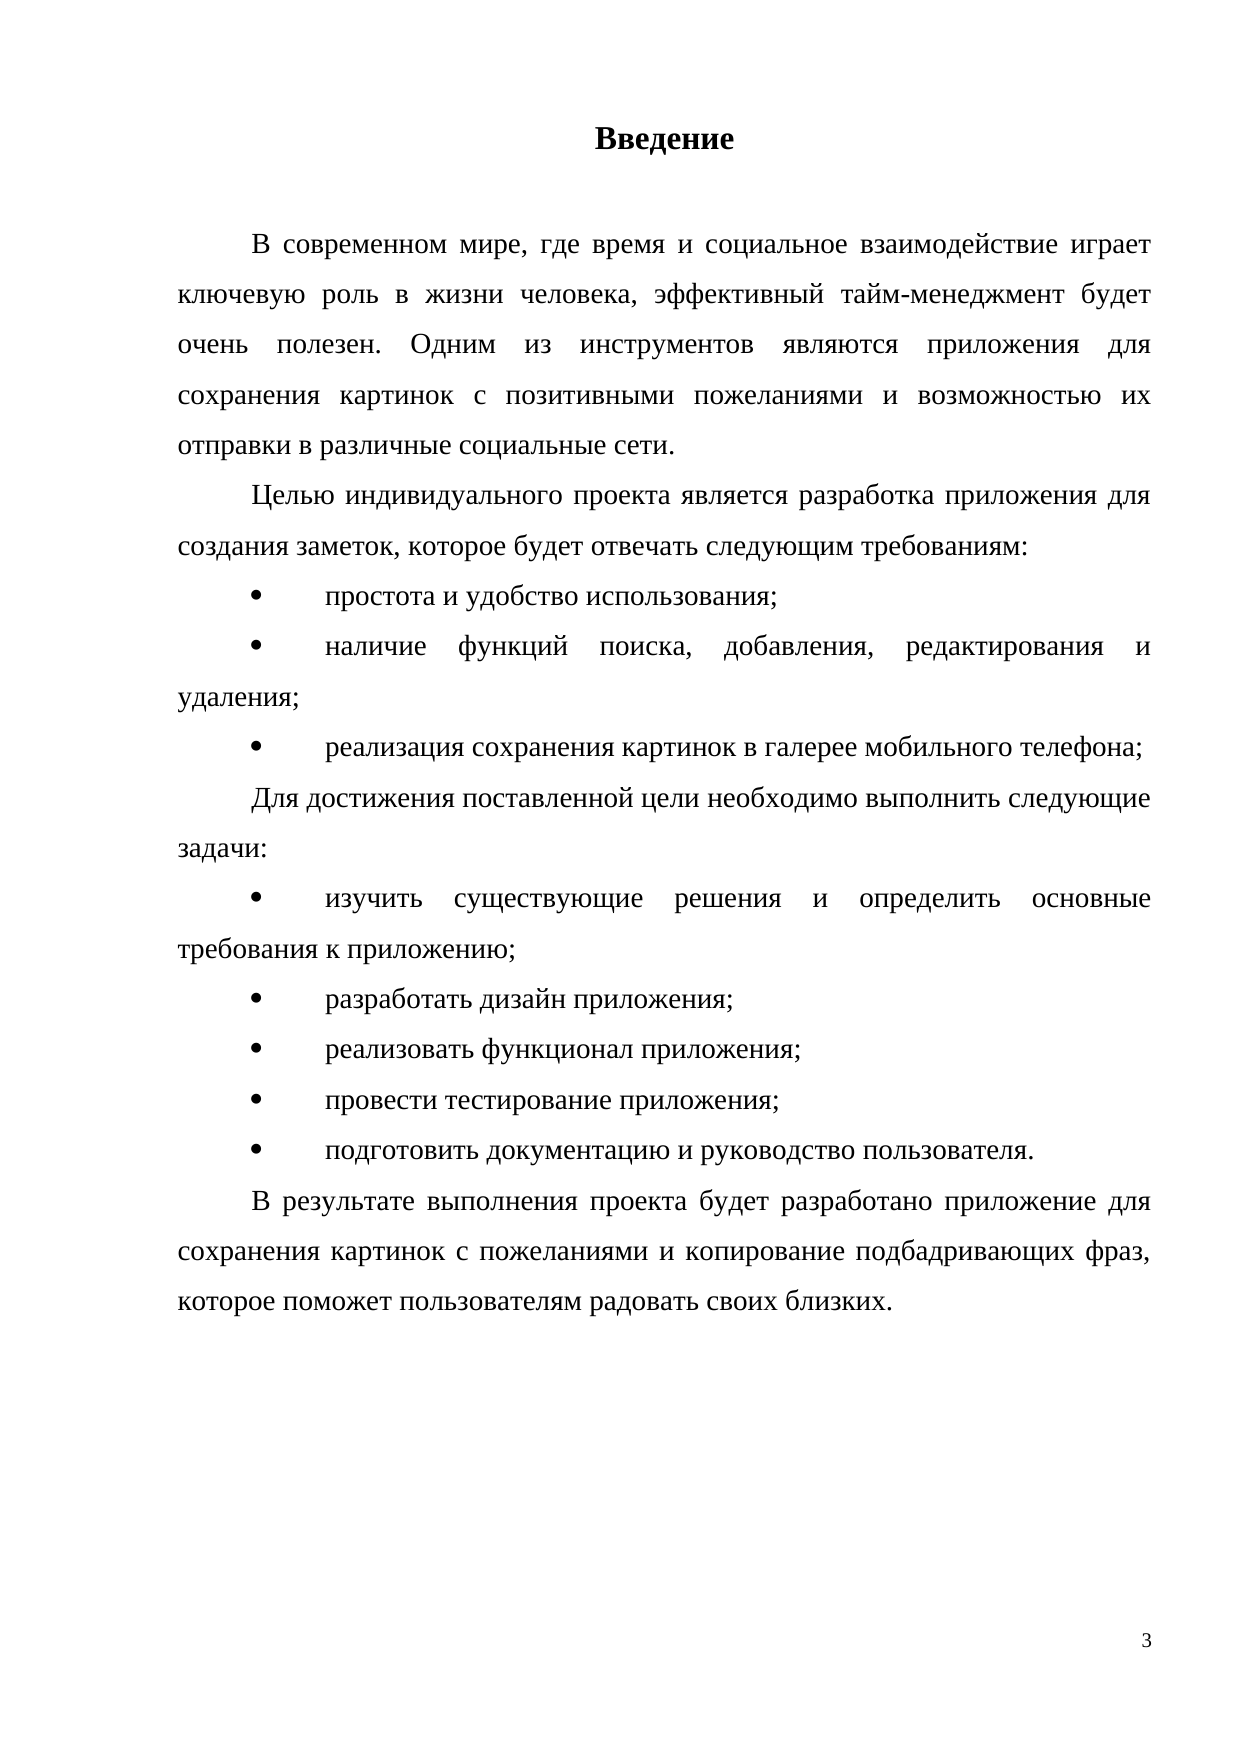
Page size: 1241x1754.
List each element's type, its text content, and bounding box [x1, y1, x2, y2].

text Целью индивидуального проекта является разработка приложения для создания заметок, которое будет отвечать следующим требованиям: [177, 477, 1152, 561]
list простота и удобство использования; [177, 578, 1152, 612]
list подготовить документацию и руководство пользователя. [177, 1132, 1152, 1166]
list разработать дизайн приложения; [177, 981, 1152, 1015]
text В современном мире, где время и социальное взаимодействие играет ключевую роль в жизни человека, эффективный тайм-менеджмент будет очень полезен. Одним из инструментов являются приложения для сохранения картинок с позитивными пожеланиями и возможностью их отправки в различные социальные сети. [177, 226, 1152, 461]
text В результате выполнения проекта будет разработано приложение для сохранения картинок с пожеланиями и копирование подбадривающих фраз, которое поможет пользователям радовать своих близких. [177, 1183, 1152, 1317]
list наличие функций поиска, добавления, редактирования и удаления; [177, 628, 1152, 712]
text Для достижения поставленной цели необходимо выполнить следующие задачи: [177, 780, 1152, 863]
list провести тестирование приложения; [177, 1082, 1152, 1116]
list реализация сохранения картинок в галерее мобильного телефона; [177, 729, 1152, 763]
list изучить существующие решения и определить основные требования к приложению; [177, 880, 1152, 964]
subtitle Введение [177, 118, 1152, 156]
list реализовать функционал приложения; [177, 1031, 1152, 1065]
